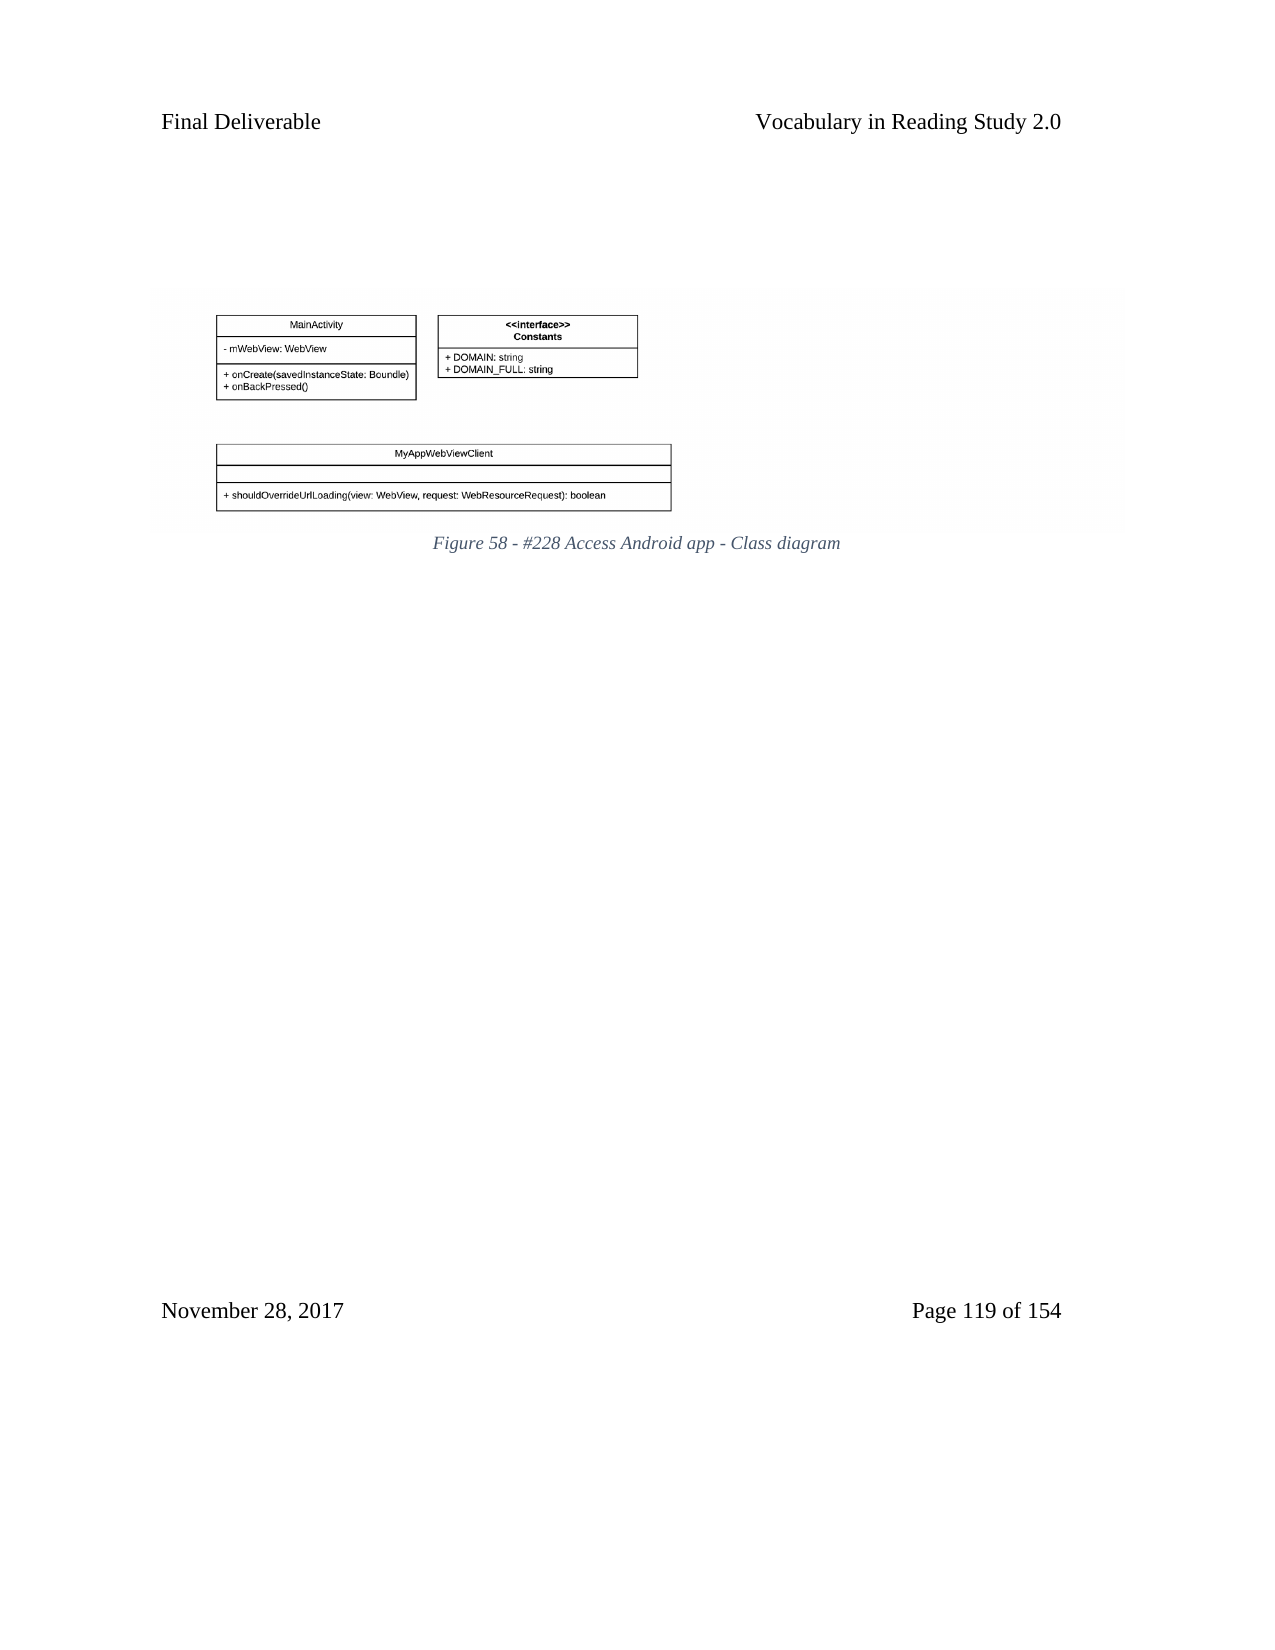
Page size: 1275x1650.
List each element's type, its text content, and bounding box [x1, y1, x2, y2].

picture [150, 288, 1125, 533]
text Figure 58 - #228 Access Android app - Class diagram [150, 533, 1125, 554]
